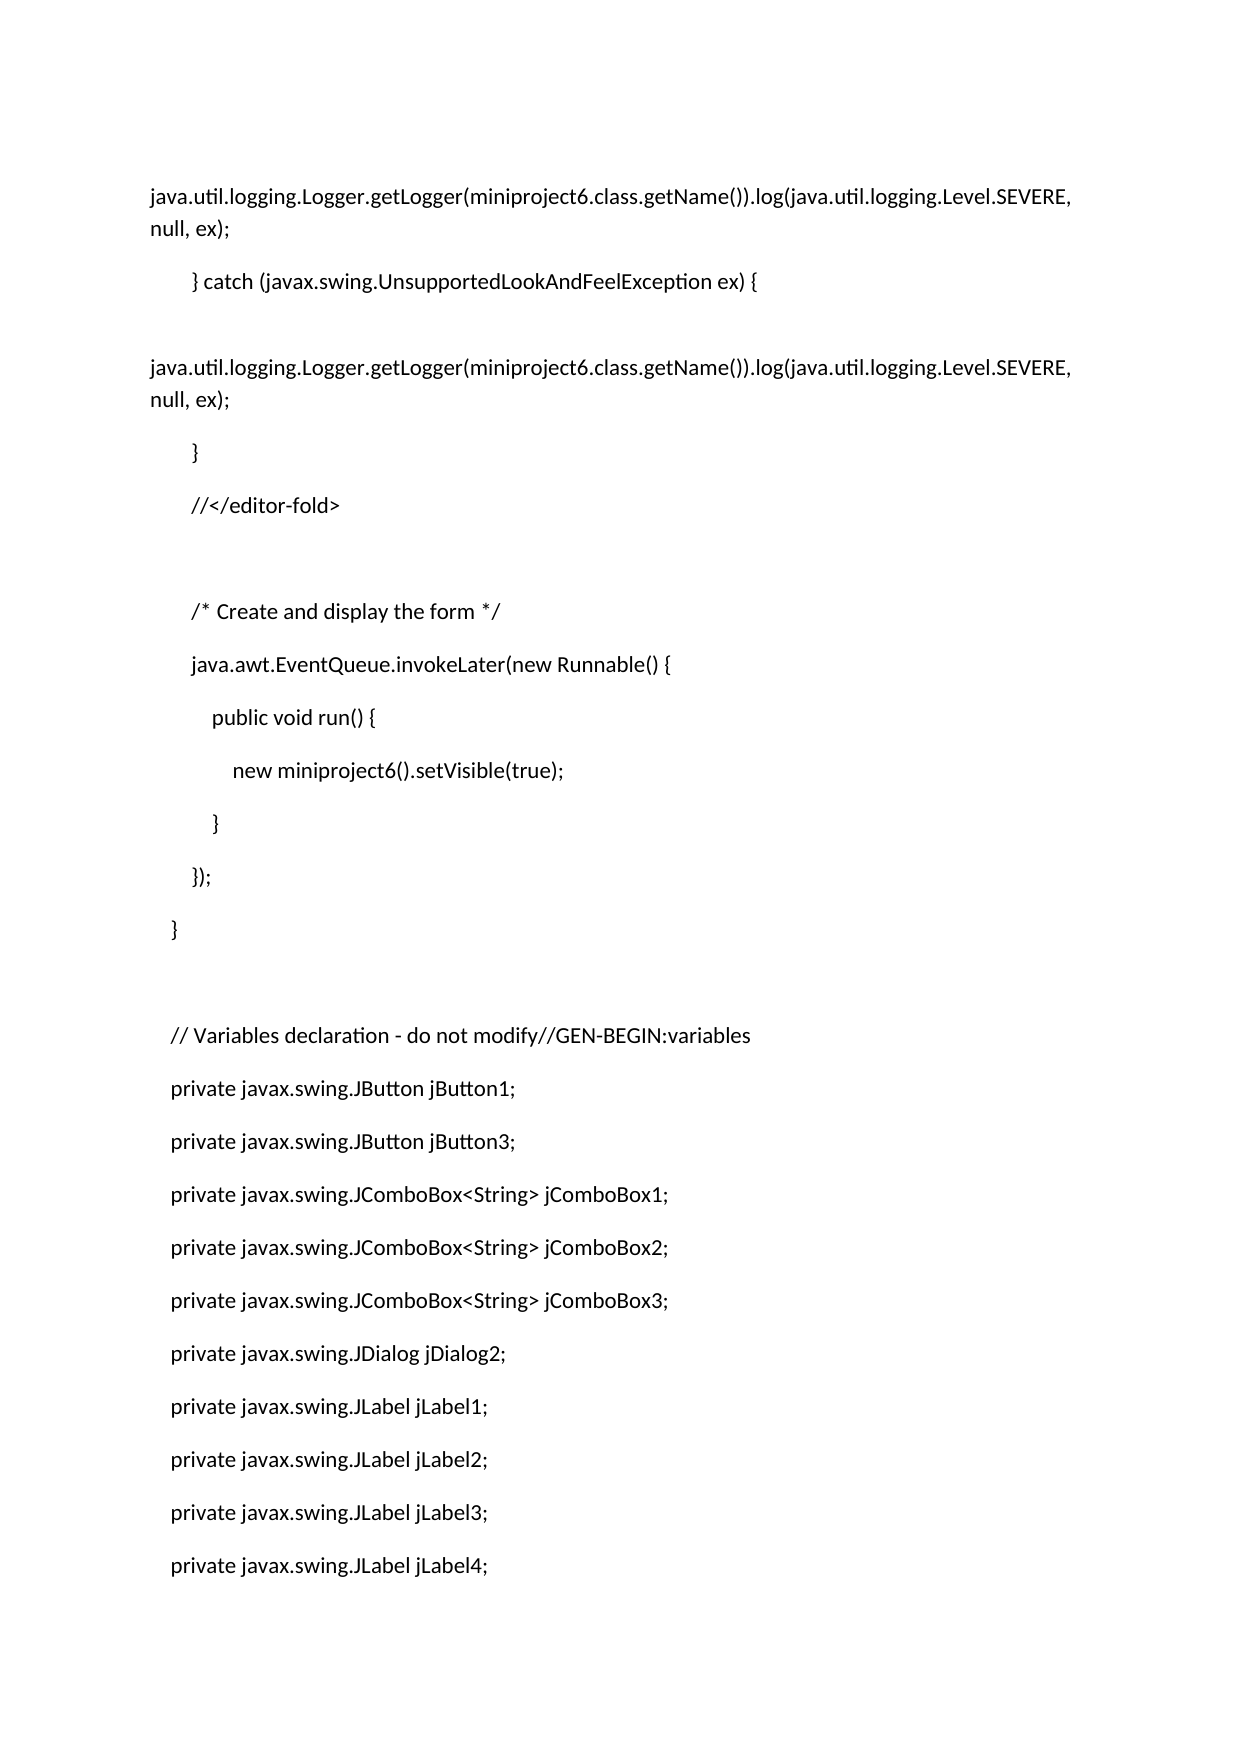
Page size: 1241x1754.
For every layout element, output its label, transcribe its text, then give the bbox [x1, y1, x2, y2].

text private javax.swing.JLabel jLabel4; [150, 1551, 1090, 1579]
text /* Create and display the form */ [150, 597, 1090, 625]
text }); [150, 862, 1090, 890]
text } [150, 915, 1090, 943]
text private javax.swing.JButton jButton3; [150, 1127, 1090, 1155]
text //</editor-fold> [150, 491, 1090, 519]
text private javax.swing.JDialog jDialog2; [150, 1339, 1090, 1367]
text } catch (javax.swing.UnsupportedLookAndFeelException ex) { [150, 267, 1090, 295]
text java.util.logging.Logger.getLogger(miniproject6.class.getName()).log(java.util.logging.Level.SEVERE, null, ex); [150, 320, 1090, 413]
text private javax.swing.JLabel jLabel2; [150, 1445, 1090, 1473]
text private javax.swing.JLabel jLabel1; [150, 1392, 1090, 1420]
text private javax.swing.JButton jButton1; [150, 1074, 1090, 1102]
text private javax.swing.JComboBox<String> jComboBox1; [150, 1180, 1090, 1208]
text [150, 150, 1090, 242]
text } [150, 809, 1090, 837]
text private javax.swing.JComboBox<String> jComboBox3; [150, 1286, 1090, 1314]
text } [150, 438, 1090, 466]
text java.awt.EventQueue.invokeLater(new Runnable() { [150, 650, 1090, 678]
text private javax.swing.JComboBox<String> jComboBox2; [150, 1233, 1090, 1261]
text // Variables declaration - do not modify//GEN-BEGIN:variables [150, 1021, 1090, 1049]
text private javax.swing.JLabel jLabel3; [150, 1498, 1090, 1526]
text public void run() { [150, 703, 1090, 731]
text new miniproject6().setVisible(true); [150, 756, 1090, 784]
